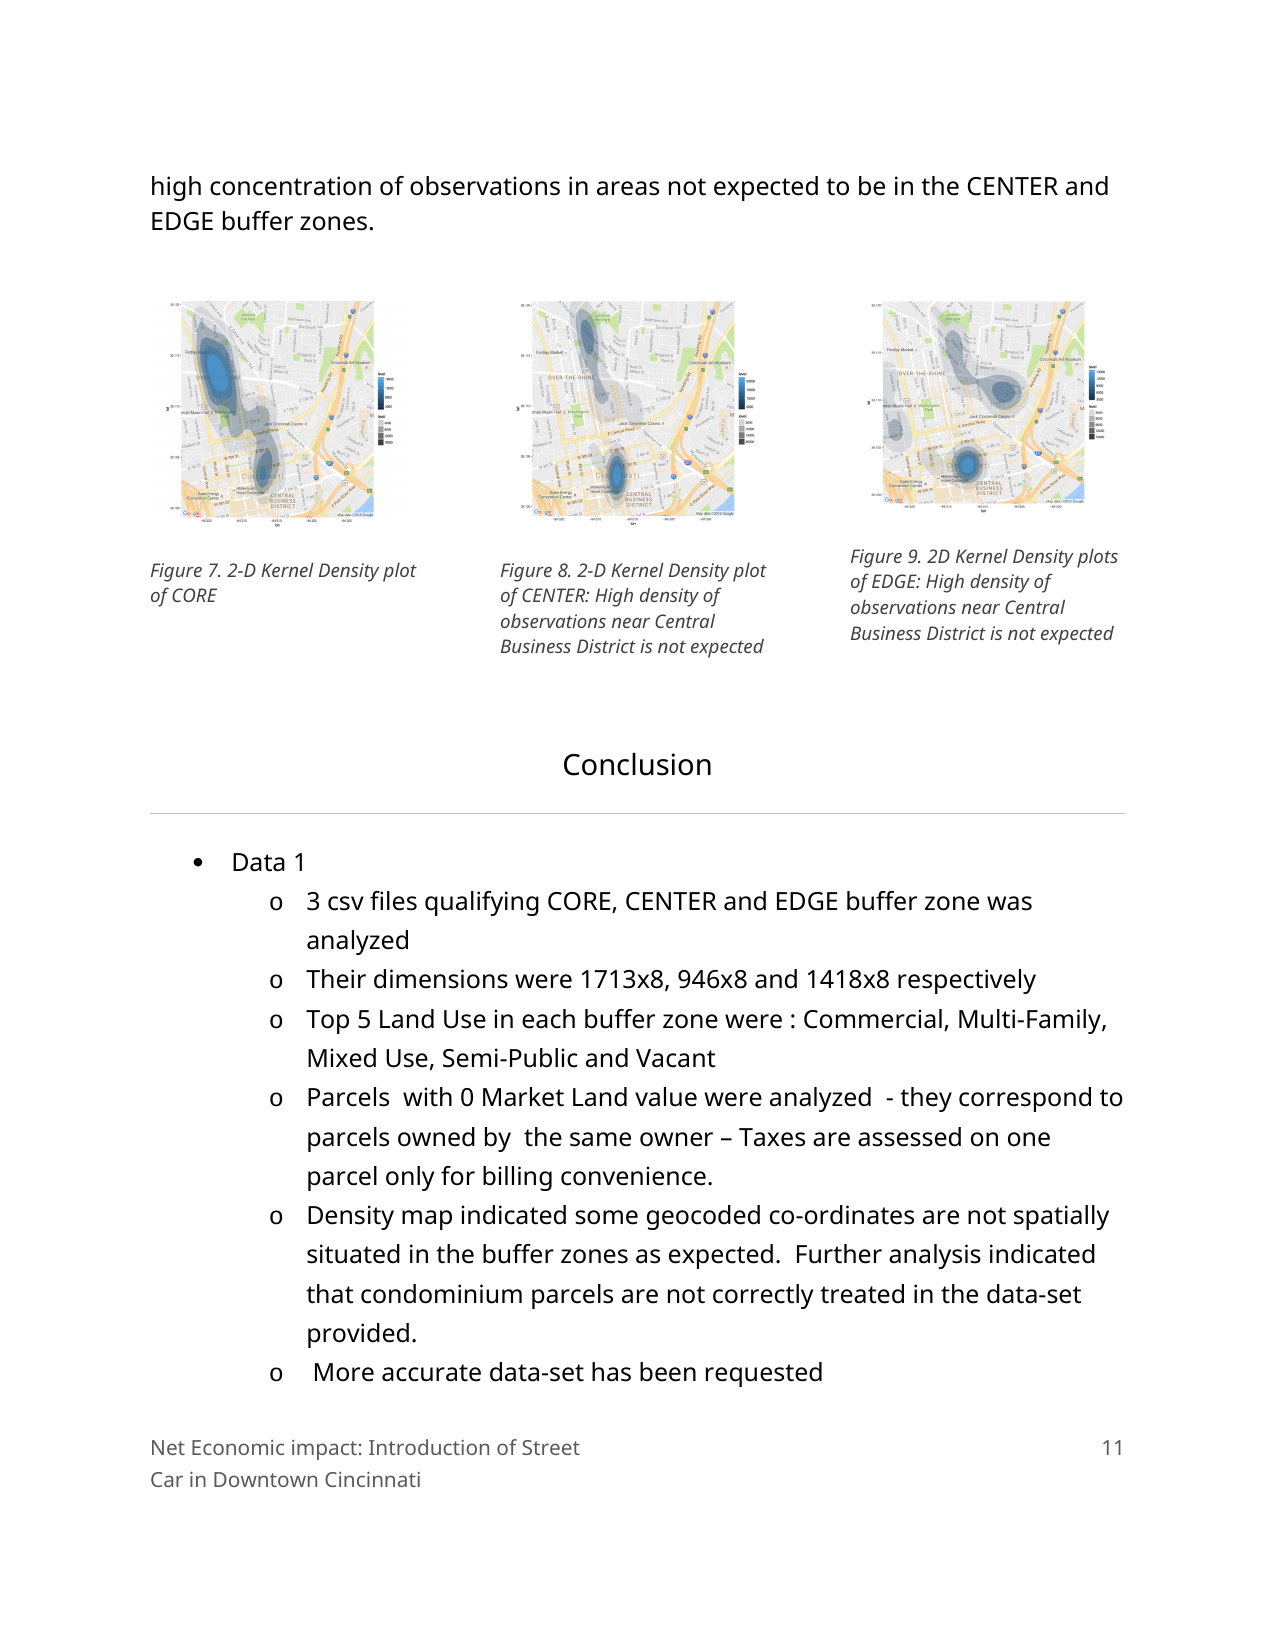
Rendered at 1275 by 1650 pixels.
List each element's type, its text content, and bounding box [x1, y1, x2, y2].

list Parcels with 0 Market Land value were analyzed - they correspond to parcels owned by the same owner – Taxes are assessed on one parcel only for billing convenience. [268, 1080, 1125, 1193]
list Top 5 Land Use in each buffer zone were : Commercial, Multi-Family, Mixed Use, Semi-Public and Vacant [268, 1002, 1125, 1075]
picture [150, 301, 413, 527]
list More accurate data-set has been requested [268, 1355, 1125, 1389]
list Data 1 [193, 844, 1125, 878]
list 3 csv files qualifying CORE, CENTER and EDGE buffer zone was analyzed [268, 884, 1125, 957]
list Their dimensions were 1713x8, 946x8 and 1418x8 respectively [268, 962, 1125, 996]
picture [850, 301, 1125, 514]
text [150, 169, 1125, 237]
list Density map indicated some geocoded co-ordinates are not spatially situated in the buffer zones as expected. Further analysis indicated that condominium parcels are not correctly treated in the data-set provided. [268, 1198, 1125, 1349]
subtitle Conclusion [150, 744, 1125, 813]
picture [500, 301, 775, 527]
